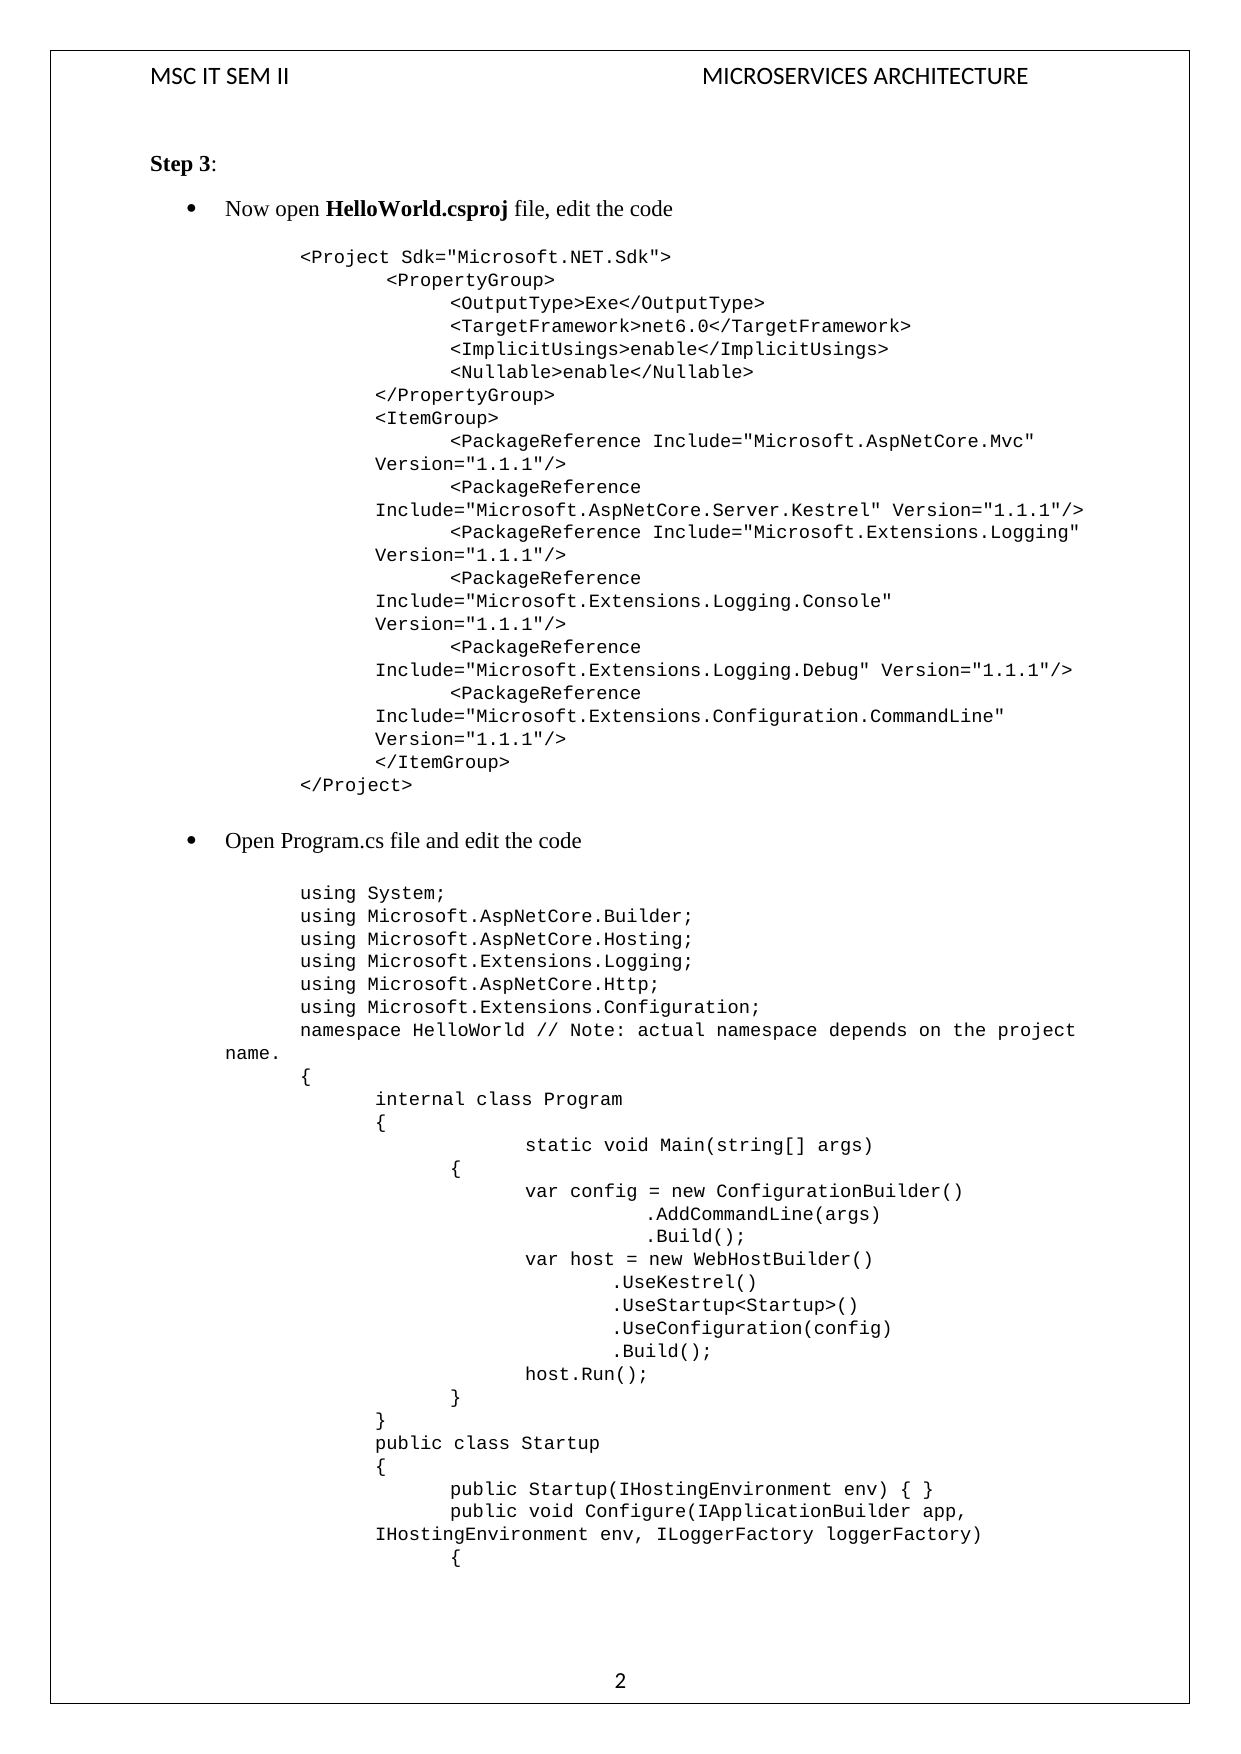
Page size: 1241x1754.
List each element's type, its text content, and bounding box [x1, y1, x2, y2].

list .UseStartup<Startup>() [525, 1296, 1090, 1317]
list Now open HelloWorld.csproj file, edit the code [187, 195, 1090, 221]
list <Project Sdk="Microsoft.NET.Sdk"> [300, 248, 1090, 269]
list public Startup(IHostingEnvironment env) { } [375, 1479, 1090, 1501]
list namespace HelloWorld // Note: actual namespace depends on the project name. [225, 1021, 1090, 1065]
list <Nullable>enable</Nullable> [375, 363, 1090, 384]
list <ImplicitUsings>enable</ImplicitUsings> [375, 340, 1090, 361]
text <PackageReference Include="Microsoft.AspNetCore.Server.Kestrel" Version="1.1.1"/> [375, 477, 1090, 522]
list { [225, 1067, 1090, 1088]
list .UseKestrel() [525, 1273, 1090, 1294]
list } [375, 1388, 1090, 1409]
text Step 3: [150, 150, 1090, 176]
list public void Configure(IApplicationBuilder app, IHostingEnvironment env, ILoggerFactory loggerFactory) [375, 1502, 1090, 1546]
list internal class Program [300, 1090, 1090, 1111]
list var host = new WebHostBuilder() [450, 1250, 1090, 1271]
list static void Main(string[] args) [225, 1136, 1090, 1157]
text <PackageReference Include="Microsoft.Extensions.Logging.Console" Version="1.1.1"/> [375, 569, 1090, 636]
text </PropertyGroup> [300, 386, 1090, 407]
list .Build(); [600, 1227, 1090, 1248]
list using Microsoft.AspNetCore.Builder; [225, 906, 1090, 928]
list using Microsoft.AspNetCore.Http; [225, 975, 1090, 996]
list using System; [225, 883, 1090, 905]
list Open Program.cs file and edit the code [187, 827, 1090, 853]
list .UseConfiguration(config) [525, 1319, 1090, 1340]
list { [450, 1158, 1090, 1180]
list <TargetFramework>net6.0</TargetFramework> [375, 317, 1090, 338]
list { [225, 1113, 1090, 1134]
list <PropertyGroup> [300, 271, 1090, 292]
list using Microsoft.AspNetCore.Hosting; [225, 929, 1090, 951]
text <PackageReference Include="Microsoft.Extensions.Logging.Debug" Version="1.1.1"/> [375, 638, 1090, 682]
text <PackageReference Include="Microsoft.Extensions.Configuration.CommandLine" Version="1.1.1"/> [375, 684, 1090, 751]
text <PackageReference Include="Microsoft.AspNetCore.Mvc" Version="1.1.1"/> [375, 432, 1090, 476]
list .Build(); [600, 1342, 1090, 1363]
list using Microsoft.Extensions.Logging; [225, 952, 1090, 973]
list } [225, 1411, 1090, 1432]
list host.Run(); [450, 1365, 1090, 1386]
list { [300, 1456, 1090, 1478]
list </ItemGroup> [300, 752, 1090, 774]
list var config = new ConfigurationBuilder() [450, 1181, 1090, 1203]
list public class Startup [300, 1433, 1090, 1455]
text <PackageReference Include="Microsoft.Extensions.Logging" Version="1.1.1"/> [375, 523, 1090, 567]
list using Microsoft.Extensions.Configuration; [225, 998, 1090, 1019]
list .AddCommandLine(args) [525, 1204, 1090, 1226]
list <OutputType>Exe</OutputType> [375, 294, 1090, 315]
list </Project> [300, 775, 1090, 797]
text <ItemGroup> [300, 409, 1090, 430]
list { [375, 1548, 1090, 1569]
